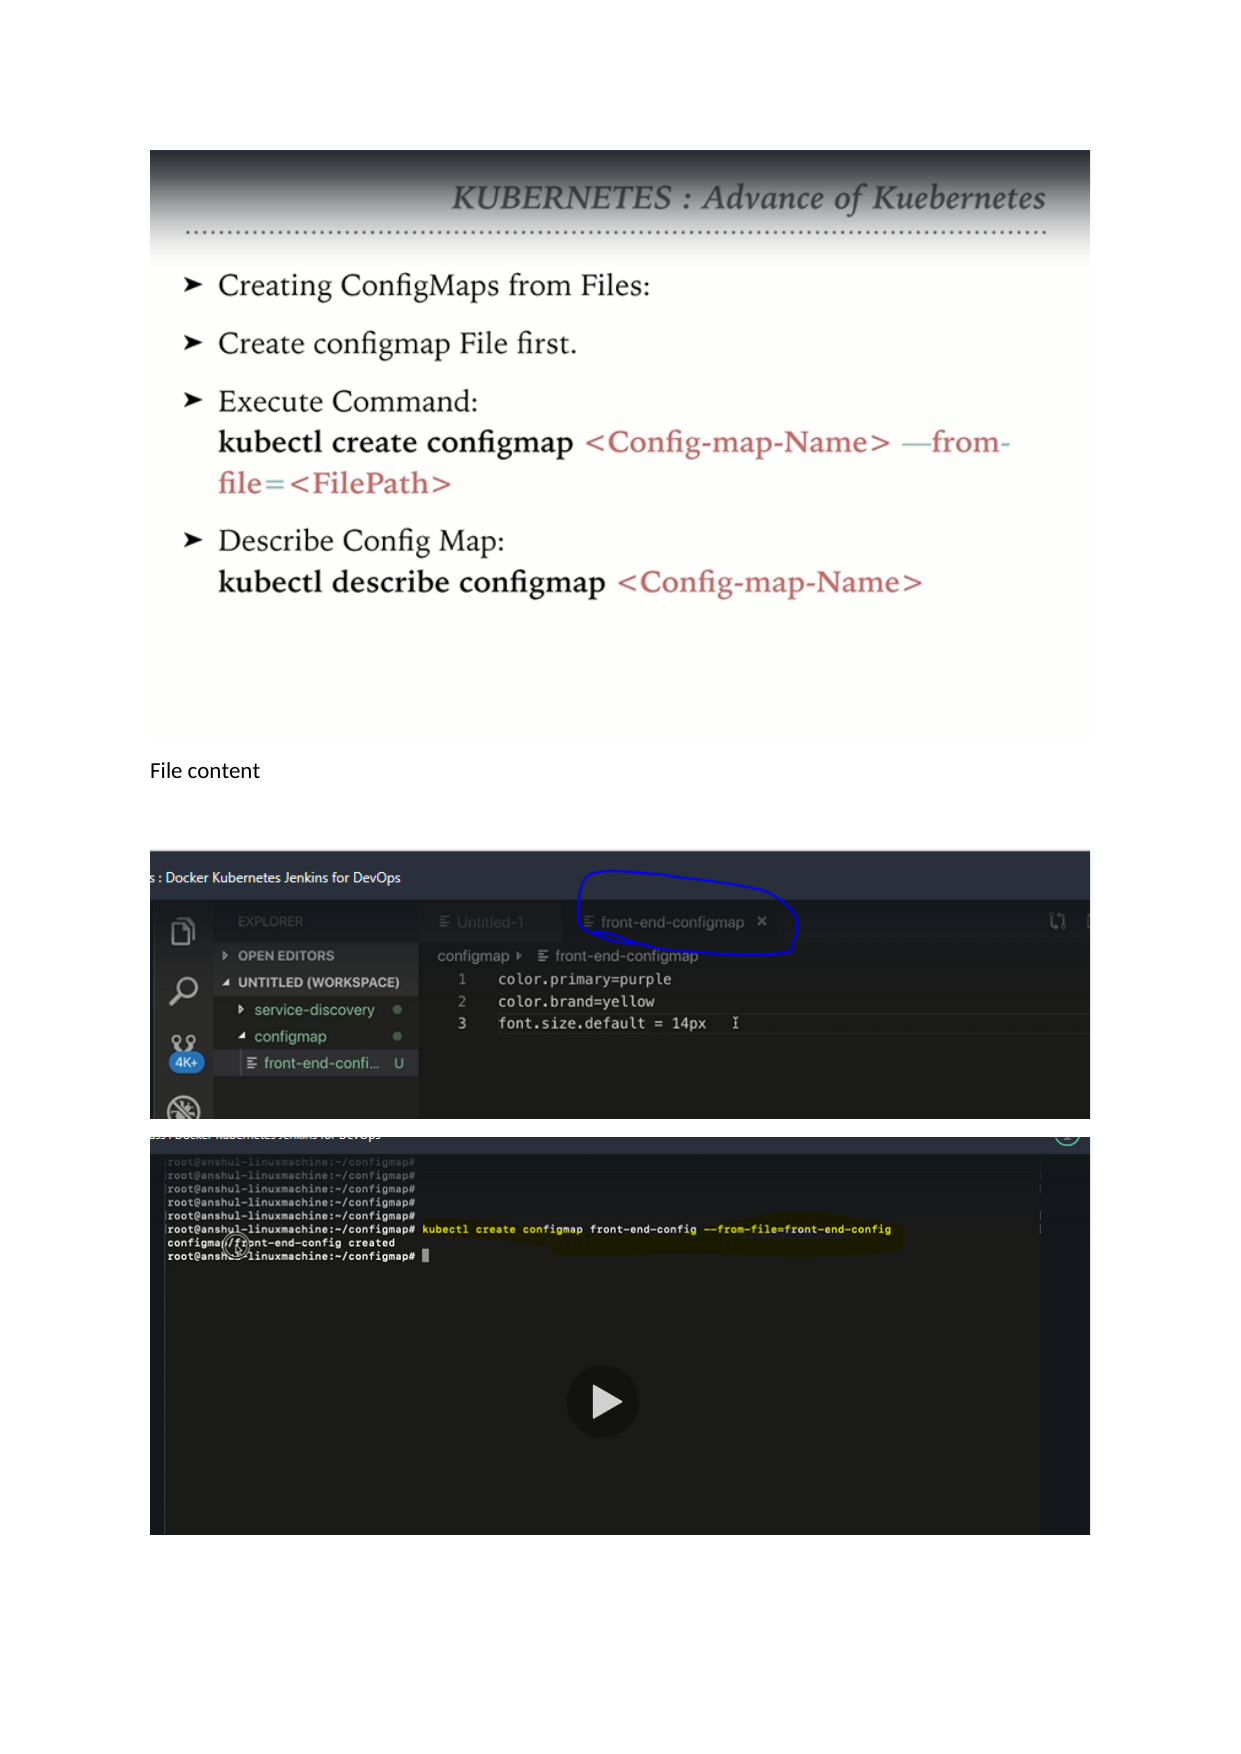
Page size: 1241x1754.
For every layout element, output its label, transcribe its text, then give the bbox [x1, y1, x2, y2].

picture [150, 1137, 1091, 1535]
text File content [150, 756, 1090, 784]
picture [150, 849, 1091, 1119]
picture [150, 150, 1091, 738]
